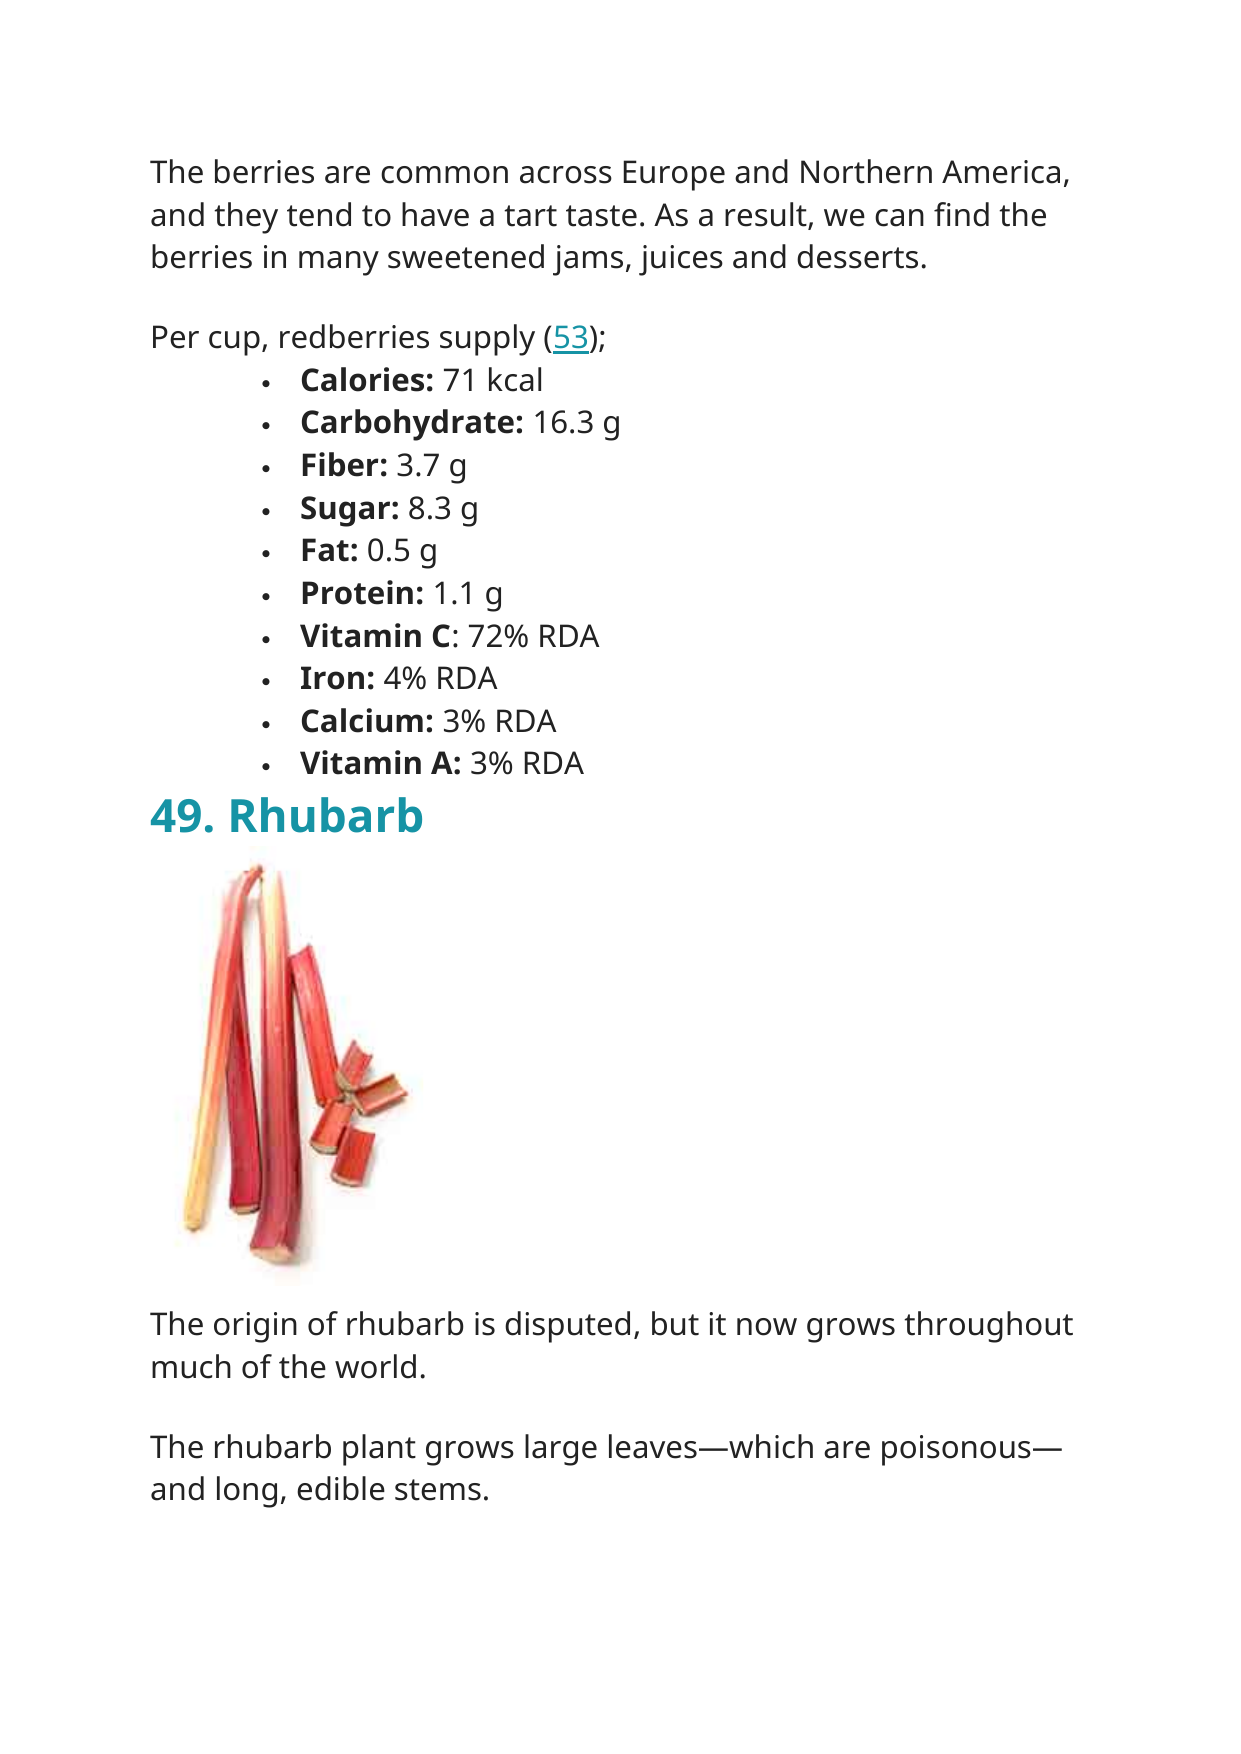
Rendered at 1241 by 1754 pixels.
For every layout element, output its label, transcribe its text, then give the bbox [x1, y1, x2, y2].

list Fiber: 3.7 g [262, 443, 1090, 486]
list Vitamin A: 3% RDA [262, 741, 1090, 784]
list Fat: 0.5 g [262, 528, 1090, 571]
list Calories: 71 kcal [262, 358, 1090, 401]
list Calcium: 3% RDA [262, 699, 1090, 741]
text Per cup, redberries supply (53); [150, 315, 1090, 358]
picture [150, 846, 424, 1286]
text 49. Rhubarb [150, 784, 1090, 846]
text The berries are common across Europe and Northern America, and they tend to have a tart taste. As a result, we can find the berries in many sweetened jams, juices and desserts. [150, 150, 1090, 278]
list Vitamin C: 72% RDA [262, 613, 1090, 656]
list Carbohydrate: 16.3 g [262, 401, 1090, 443]
text The origin of rhubarb is disputed, but it now grows throughout much of the world. [150, 1302, 1090, 1387]
text The rhubarb plant grows large leaves—which are poisonous—and long, edible stems. [150, 1425, 1090, 1510]
list Sugar: 8.3 g [262, 486, 1090, 528]
list Iron: 4% RDA [262, 656, 1090, 699]
list Protein: 1.1 g [262, 571, 1090, 613]
